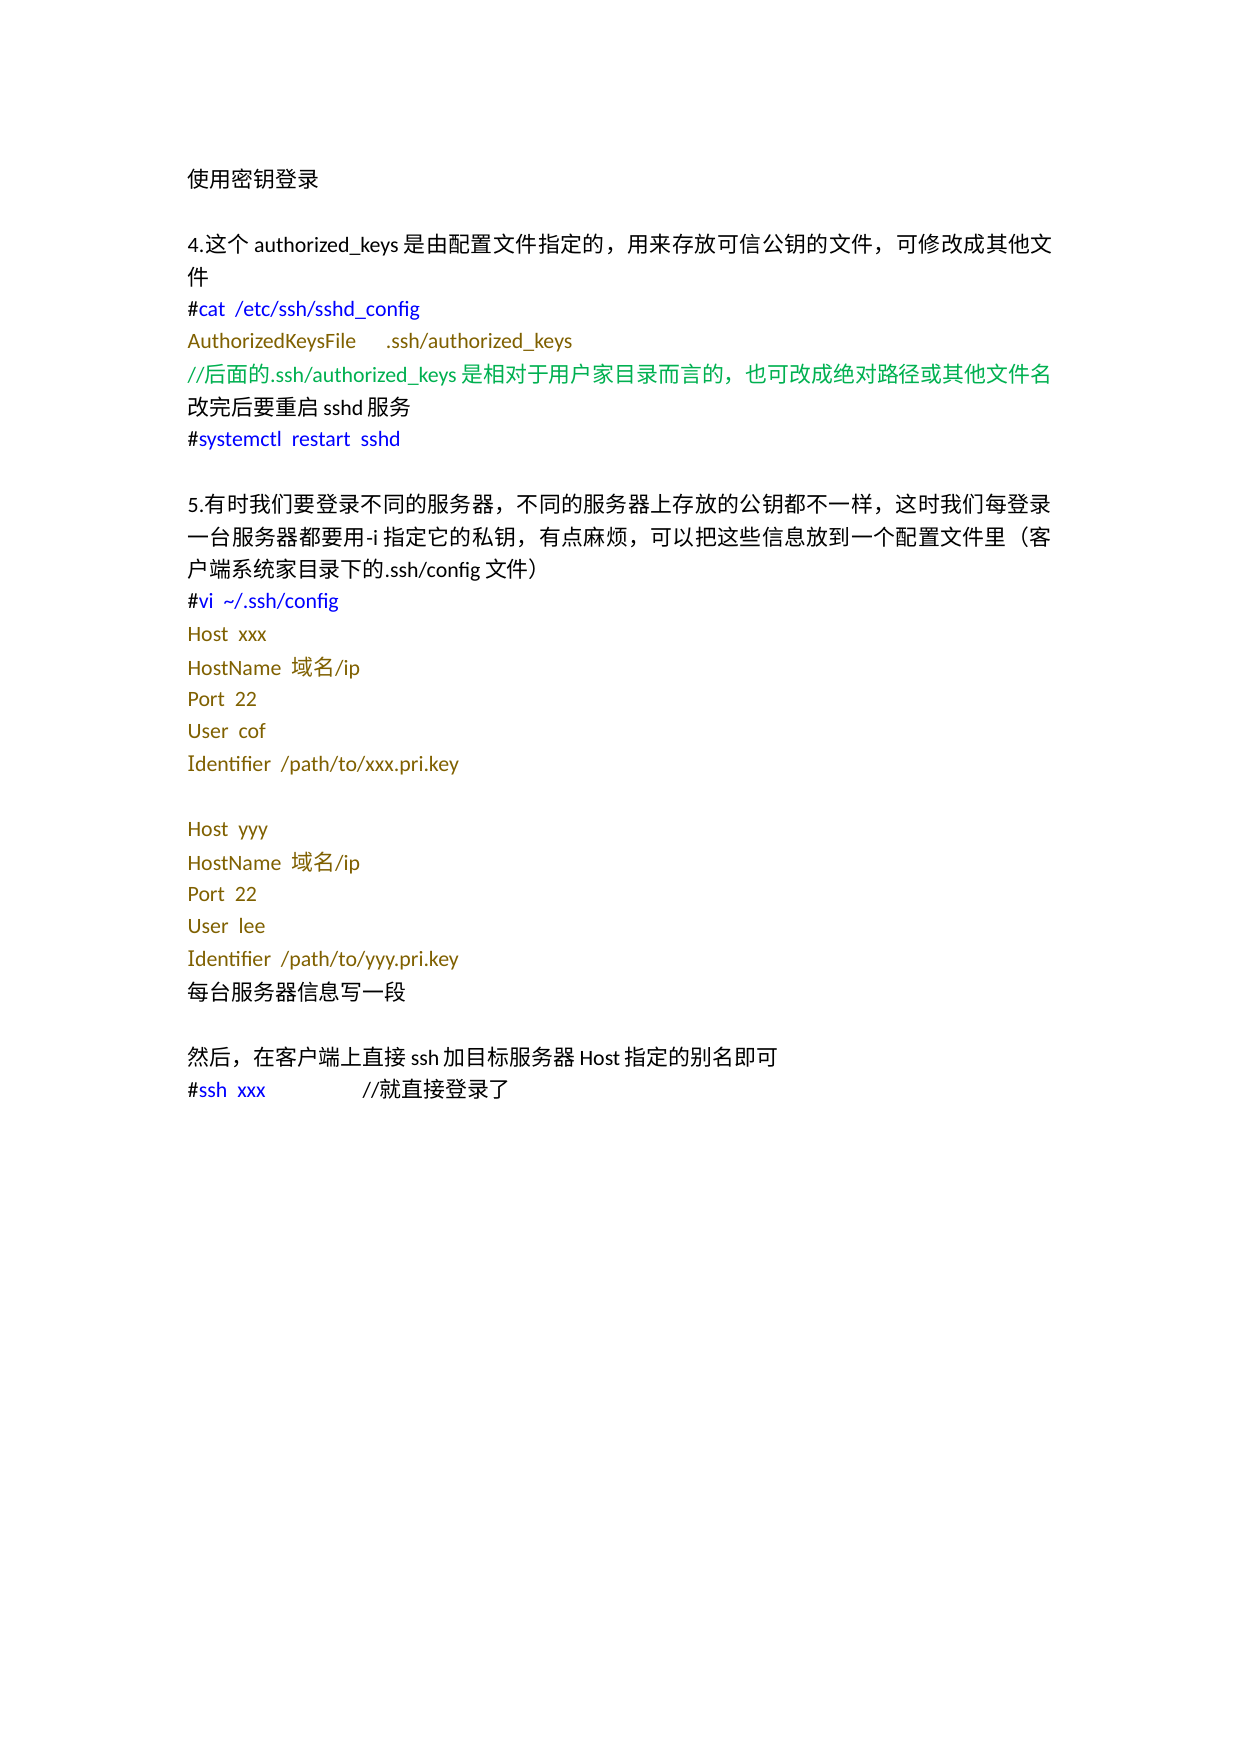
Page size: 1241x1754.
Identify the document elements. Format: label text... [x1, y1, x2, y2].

text //后面的.ssh/authorized_keys是相对于用户家目录而言的，也可改成绝对路径或其他文件名 [187, 357, 1053, 389]
text Host yyy [187, 812, 1053, 844]
text User lee [187, 909, 1053, 942]
text Port 22 [187, 682, 1053, 714]
text #cat /etc/ssh/sshd_config [187, 292, 1053, 324]
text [187, 162, 1053, 194]
text 改完后要重启sshd服务 [187, 389, 1053, 422]
text #vi ~/.ssh/config [187, 584, 1053, 617]
text Port 22 [187, 877, 1053, 909]
text Host xxx [187, 617, 1053, 649]
text User cof [187, 714, 1053, 747]
text 4.这个authorized_keys是由配置文件指定的，用来存放可信公钥的文件，可修改成其他文件 [187, 227, 1053, 292]
text 5.有时我们要登录不同的服务器，不同的服务器上存放的公钥都不一样，这时我们每登录一台服务器都要用-i指定它的私钥，有点麻烦，可以把这些信息放到一个配置文件里（客户端系统家目录下的.ssh/config文件） [187, 487, 1053, 584]
text Identifier /path/to/yyy.pri.key [187, 942, 1053, 974]
text #systemctl restart sshd [187, 422, 1053, 454]
text 然后，在客户端上直接ssh加目标服务器Host指定的别名即可 [187, 1039, 1053, 1072]
text #ssh xxx //就直接登录了 [187, 1072, 1053, 1104]
text Identifier /path/to/xxx.pri.key [187, 747, 1053, 779]
text HostName 域名/ip [187, 649, 1053, 682]
text HostName 域名/ip [187, 844, 1053, 877]
text 每台服务器信息写一段 [187, 974, 1053, 1007]
text AuthorizedKeysFile .ssh/authorized_keys [187, 324, 1053, 357]
